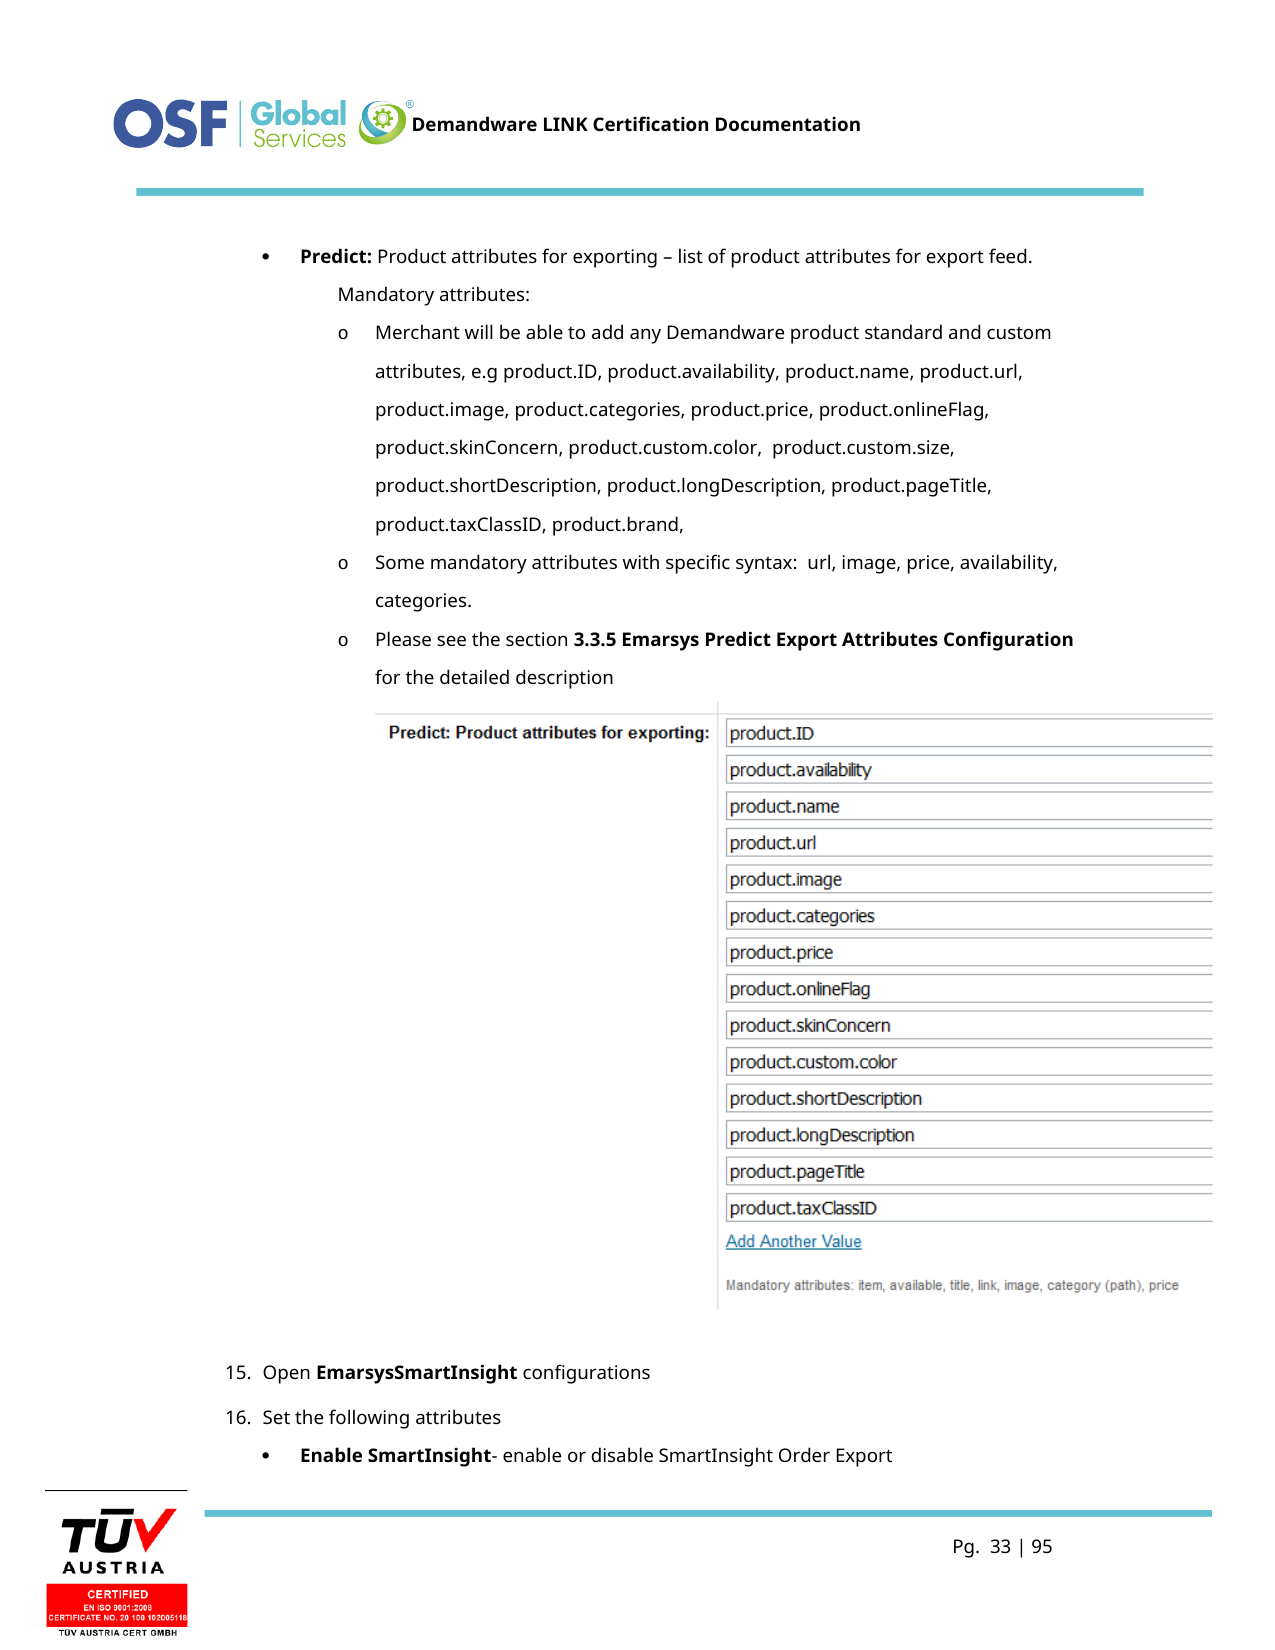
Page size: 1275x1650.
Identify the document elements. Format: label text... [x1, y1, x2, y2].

picture [43, 1490, 187, 1634]
picture [204, 1510, 1212, 1517]
picture [375, 702, 1213, 1309]
list Some mandatory attributes with specific syntax: url, image, price, availability, categories. [337, 549, 1087, 613]
list Set the following attributes [225, 1404, 1087, 1429]
list Enable SmartInsight- enable or disable SmartInsight Order Export [262, 1442, 1087, 1468]
list Predict: Product attributes for exporting – list of product attributes for export feed. Mandatory attributes: [262, 243, 1087, 307]
picture [136, 188, 1144, 196]
list Merchant will be able to add any Demandware product standard and custom attributes, e.g product.ID, product.availability, product.name, product.url, product.image, product.categories, product.price, product.onlineFlag, product.skinConcern, product.custom.color, product.custom.size, product.shortDescription, product.longDescription, product.pageTitle, product.taxClassID, product.brand, [337, 319, 1087, 536]
list Open EmarsysSmartInsight configurations [225, 1359, 1087, 1385]
picture [113, 99, 414, 148]
list Please see the section 3.3.5 Emarsys Predict Export Attributes Configuration for the detailed description [337, 626, 1087, 690]
